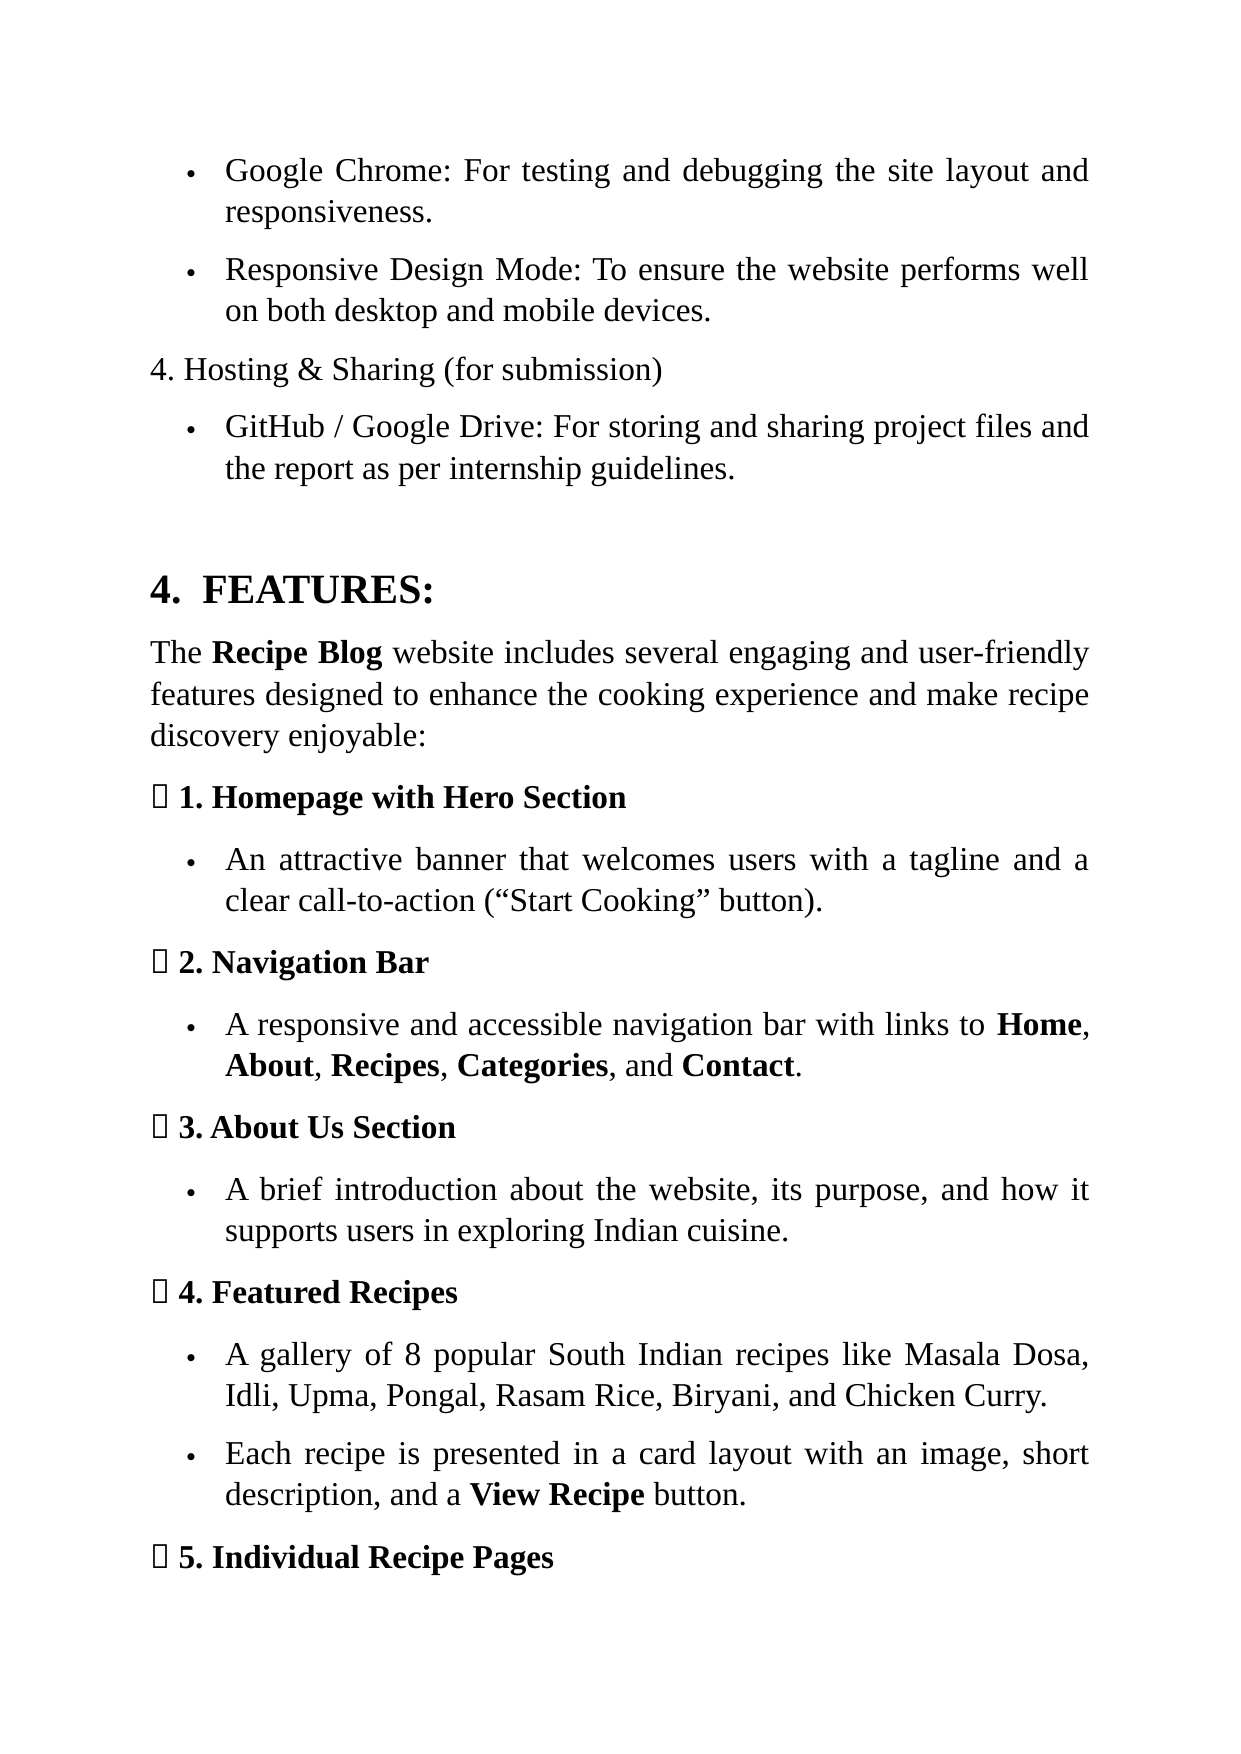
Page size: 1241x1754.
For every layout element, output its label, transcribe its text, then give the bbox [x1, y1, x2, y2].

text 4. FEATURES: [150, 564, 1090, 612]
text The Recipe Blog website includes several engaging and user-friendly features designed to enhance the cooking experience and make recipe discovery enjoyable: [150, 632, 1090, 753]
list Each recipe is presented in a card layout with an image, short description, and a View Recipe button. [187, 1433, 1090, 1513]
list An attractive banner that welcomes users with a tagline and a clear call-to-action (“Start Cooking” button). [187, 839, 1090, 918]
list Responsive Design Mode: To ensure the website performs well on both desktop and mobile devices. [187, 249, 1090, 329]
text 4. Hosting & Sharing (for submission) [150, 349, 1090, 387]
list A responsive and accessible navigation bar with links to Home, About, Recipes, Categories, and Contact. [187, 1004, 1090, 1083]
list A gallery of 8 popular South Indian recipes like Masala Dosa, Idli, Upma, Pongal, Rasam Rice, Biryani, and Chicken Curry. [187, 1334, 1090, 1413]
list A brief introduction about the website, its purpose, and how it supports users in exploring Indian cuisine. [187, 1169, 1090, 1248]
text 🔹 4. Featured Recipes [150, 1268, 1090, 1314]
text 🔹 5. Individual Recipe Pages [150, 1533, 1090, 1578]
text 🔹 3. About Us Section [150, 1103, 1090, 1149]
list Google Chrome: For testing and debugging the site layout and responsiveness. [187, 150, 1090, 230]
list GitHub / Google Drive: For storing and sharing project files and the report as per internship guidelines. [187, 407, 1090, 486]
text 🔹 1. Homepage with Hero Section [150, 773, 1090, 819]
text 🔹 2. Navigation Bar [150, 938, 1090, 984]
